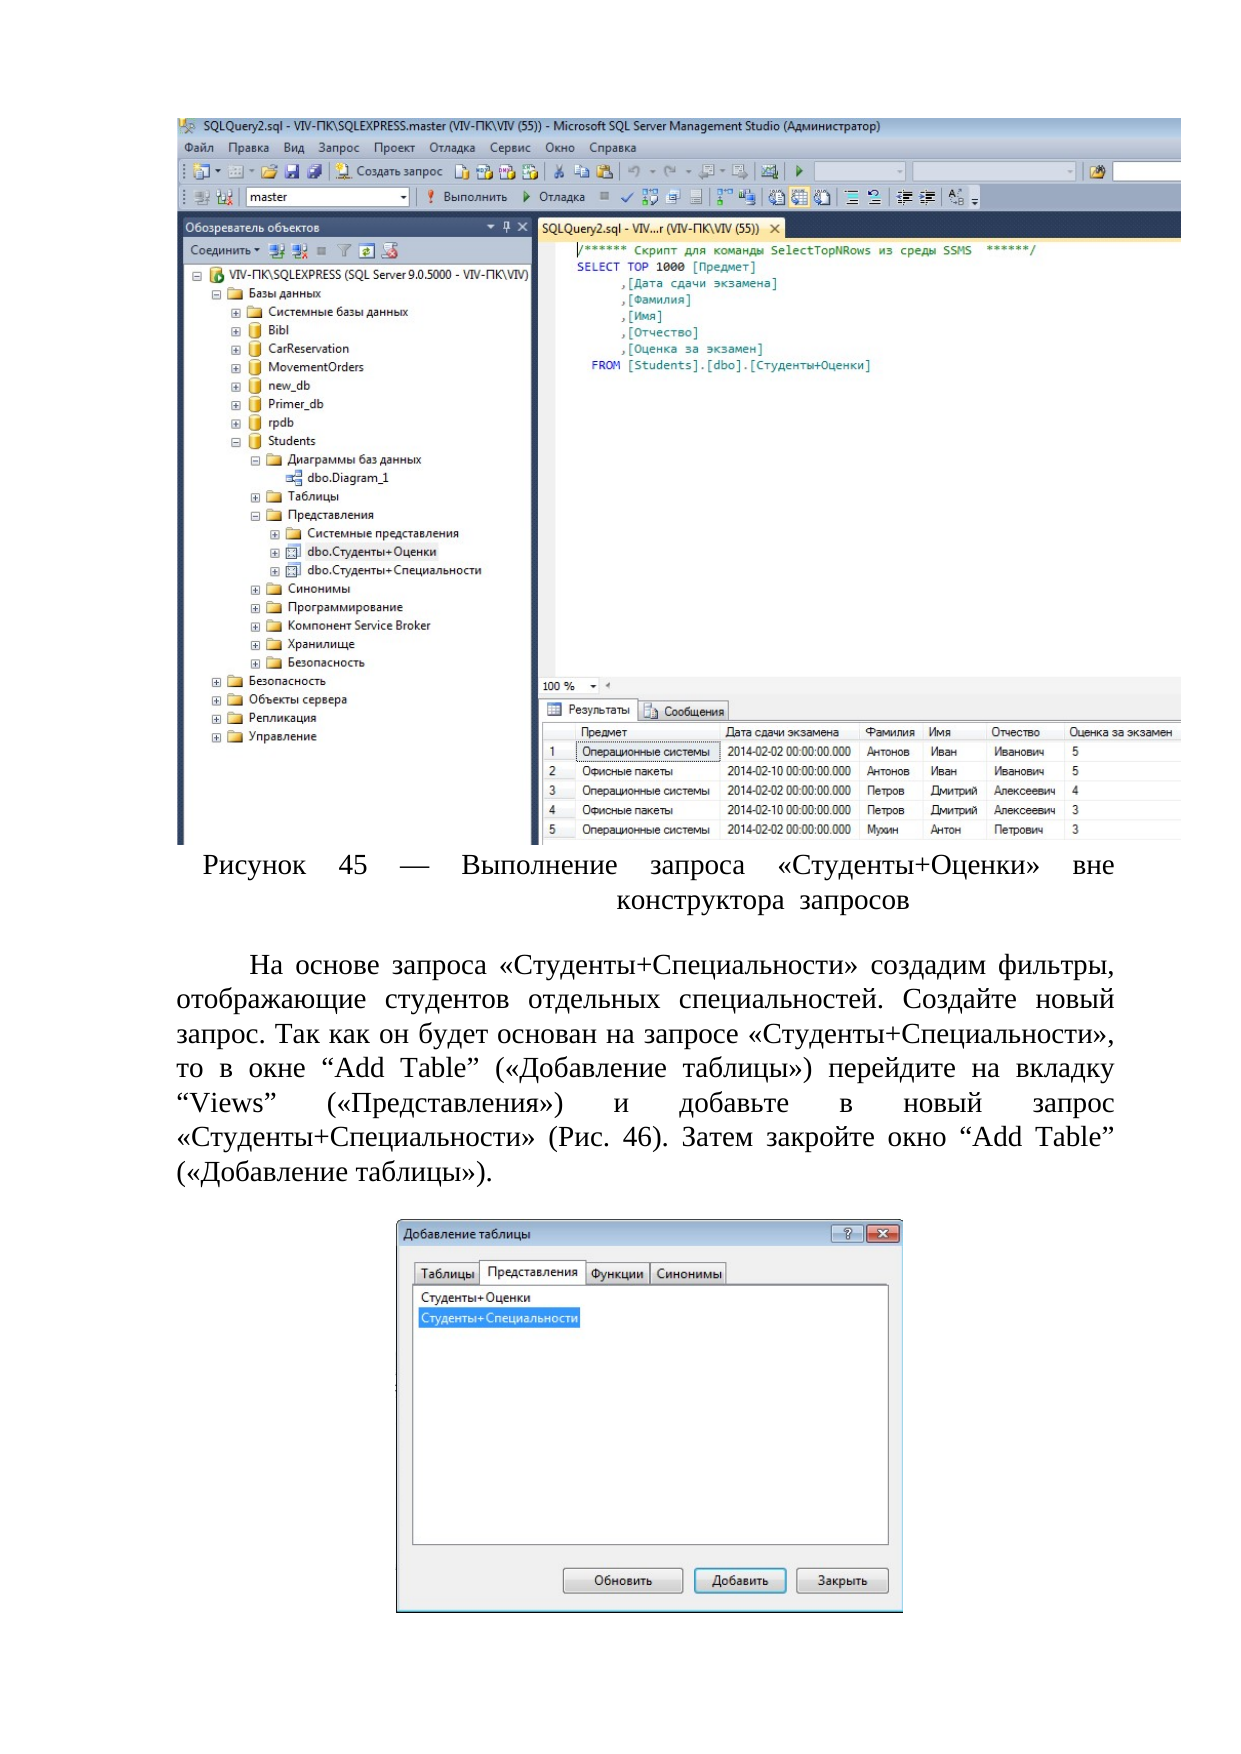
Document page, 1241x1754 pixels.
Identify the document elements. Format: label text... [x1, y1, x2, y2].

text Рисунок 45 — Выполнение запроса «Студенты+Оценки» вне конструктора запросов [202, 847, 1115, 916]
picture [395, 1218, 903, 1613]
picture [177, 118, 1181, 845]
text На основе запроса «Студенты+Специальности» создадим фильтры, отображающие студентов отдельных специальностей. Создайте новый запрос. Так как он будет основан на запросе «Студенты+Специальности», то в окне “Add Table” («Добавление таблицы») перейдите на вкладку “Views” («Представления») и добавьте в новый запрос «Студенты+Специальности» (Рис. 46). Затем закройте окно “Add Table” («Добавление таблицы»). [176, 947, 1115, 1187]
